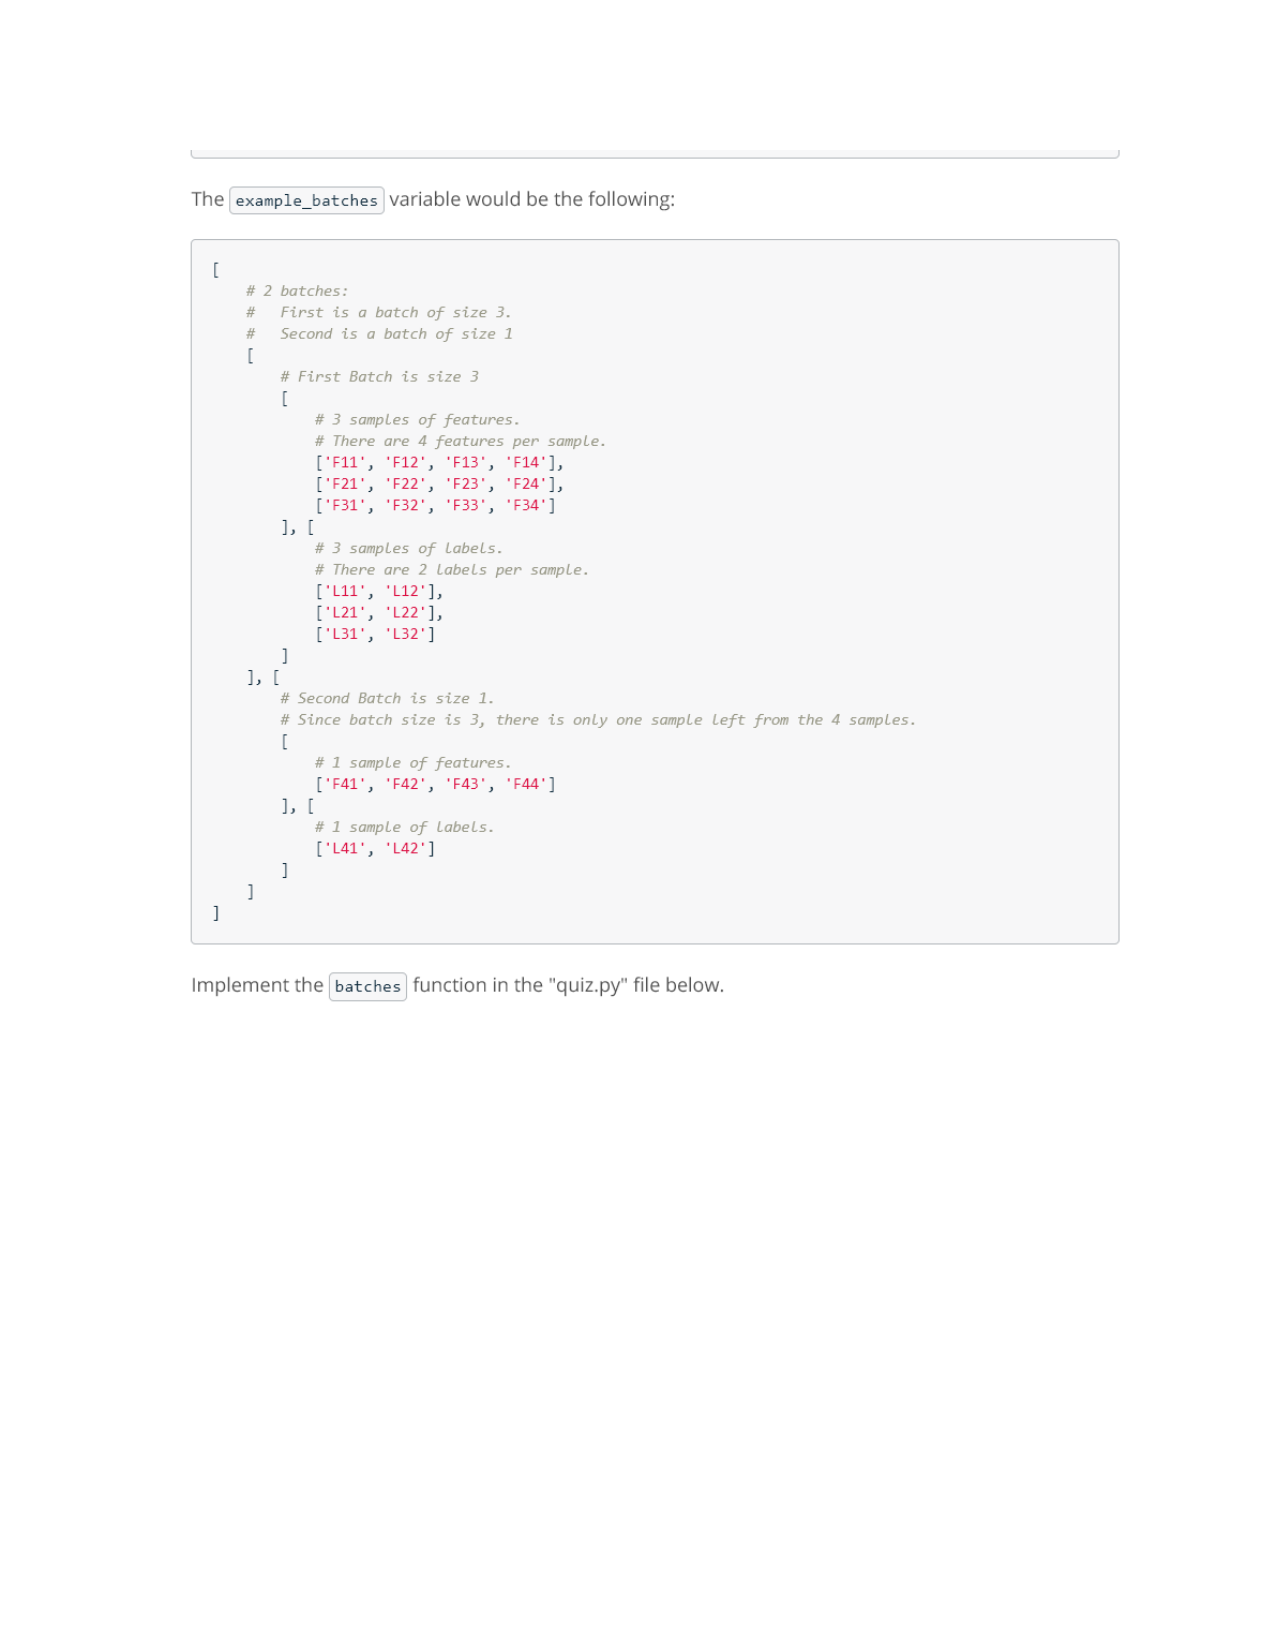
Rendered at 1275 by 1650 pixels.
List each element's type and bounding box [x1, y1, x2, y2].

picture [150, 150, 1125, 1011]
